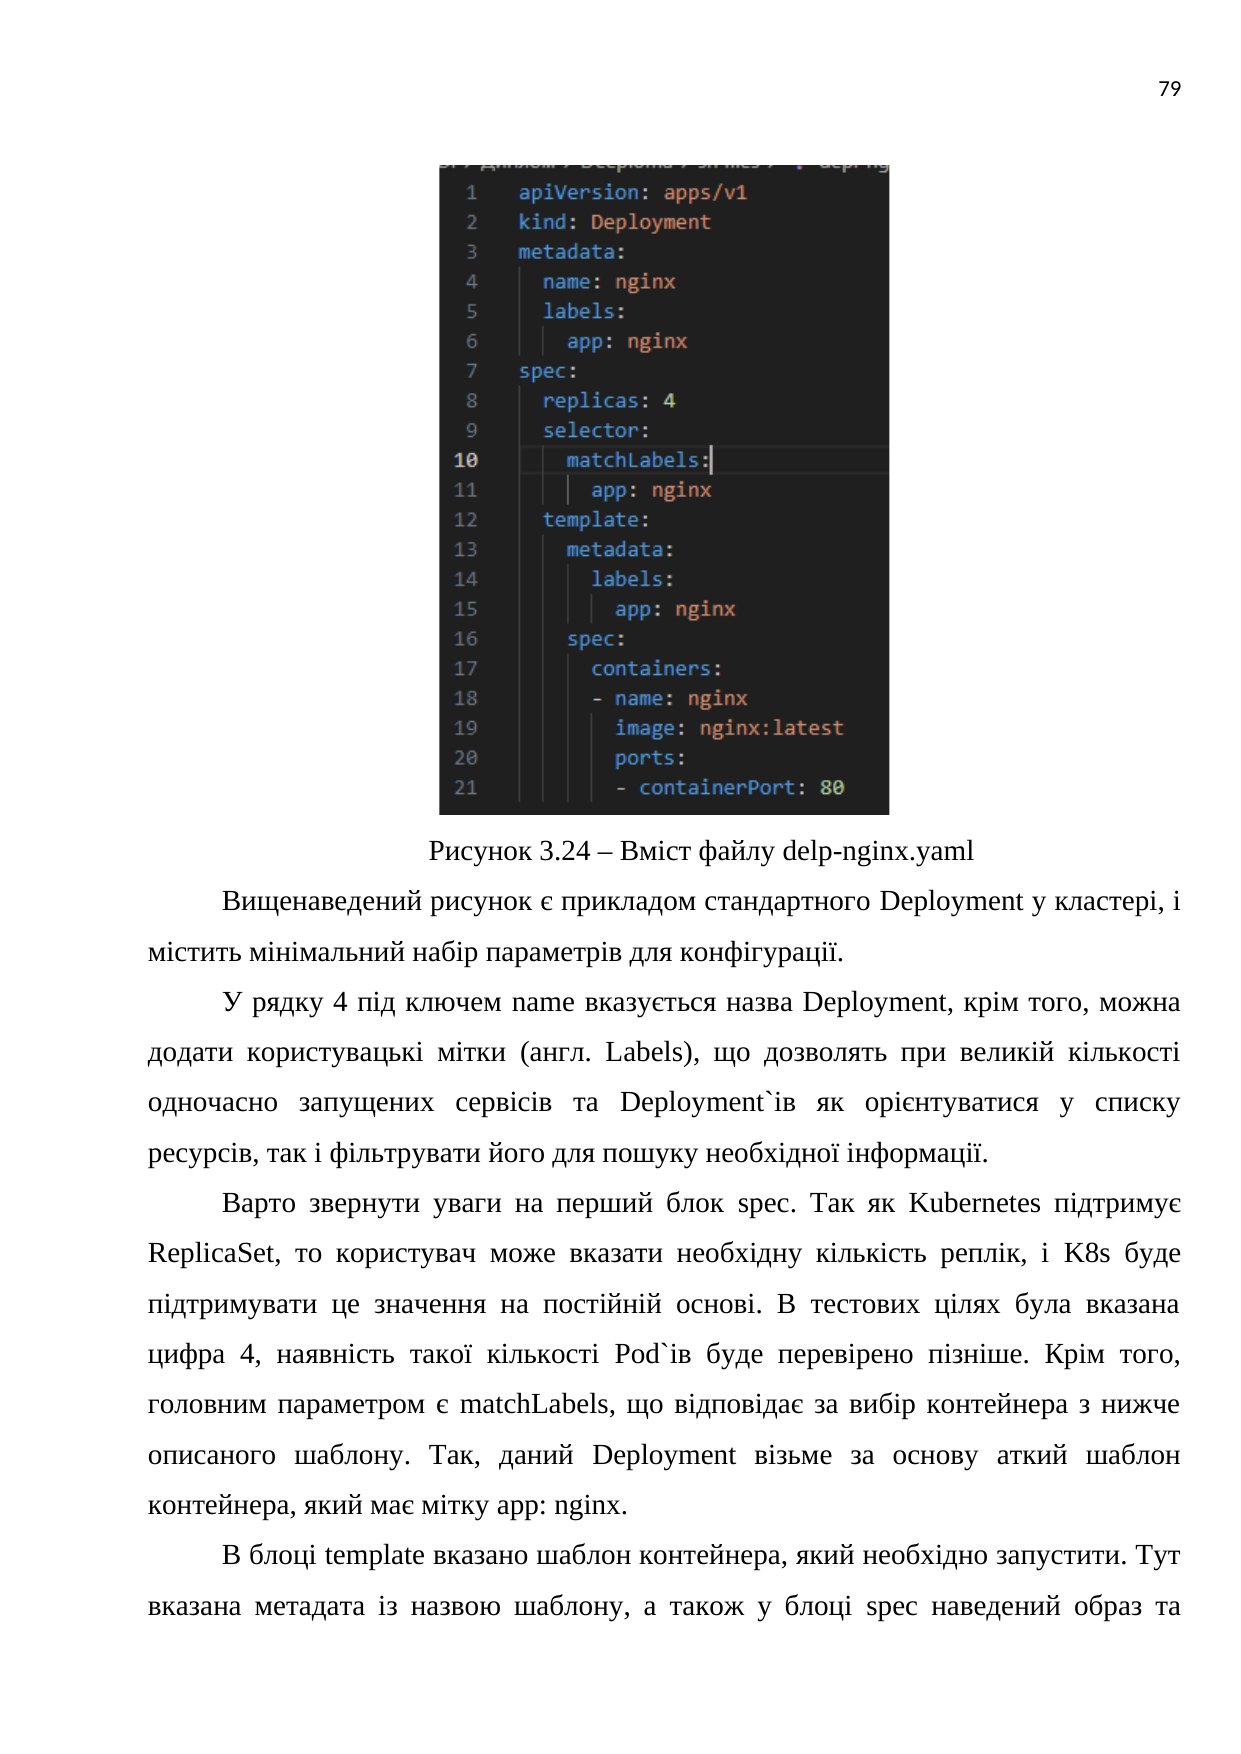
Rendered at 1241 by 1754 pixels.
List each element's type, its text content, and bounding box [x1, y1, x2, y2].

picture [439, 165, 890, 815]
text Вищенаведений рисунок є прикладом стандартного Deployment у кластері, і містить мінімальний набір параметрів для конфігурації. [148, 883, 1181, 967]
text Рисунок 3.24 – Вміст файлу delp-nginx.yaml [148, 833, 1181, 867]
text Варто звернути уваги на перший блок spec. Так як Kubernetes підтримує ReplicaSet, то користувач може вказати необхідну кількість реплік, і K8s буде підтримувати це значення на постійній основі. В тестових цілях була вказана цифра 4, наявність такої кількості Pod`ів буде перевірено пізніше. Крім того, головним параметром є matchLabels, що відповідає за вибір контейнера з нижче описаного шаблону. Так, даний Deployment візьме за основу аткий шаблон контейнера, який має мітку app: nginx. [148, 1185, 1181, 1521]
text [148, 1537, 1181, 1621]
text У рядку 4 під ключем name вказується назва Deployment, крім того, можна додати користувацькі мітки (англ. Labels), що дозволять при великій кількості одночасно запущених сервісів та Deployment`ів як орієнтуватися у списку ресурсів, так і фільтрувати його для пошуку необхідної інформації. [148, 984, 1181, 1168]
